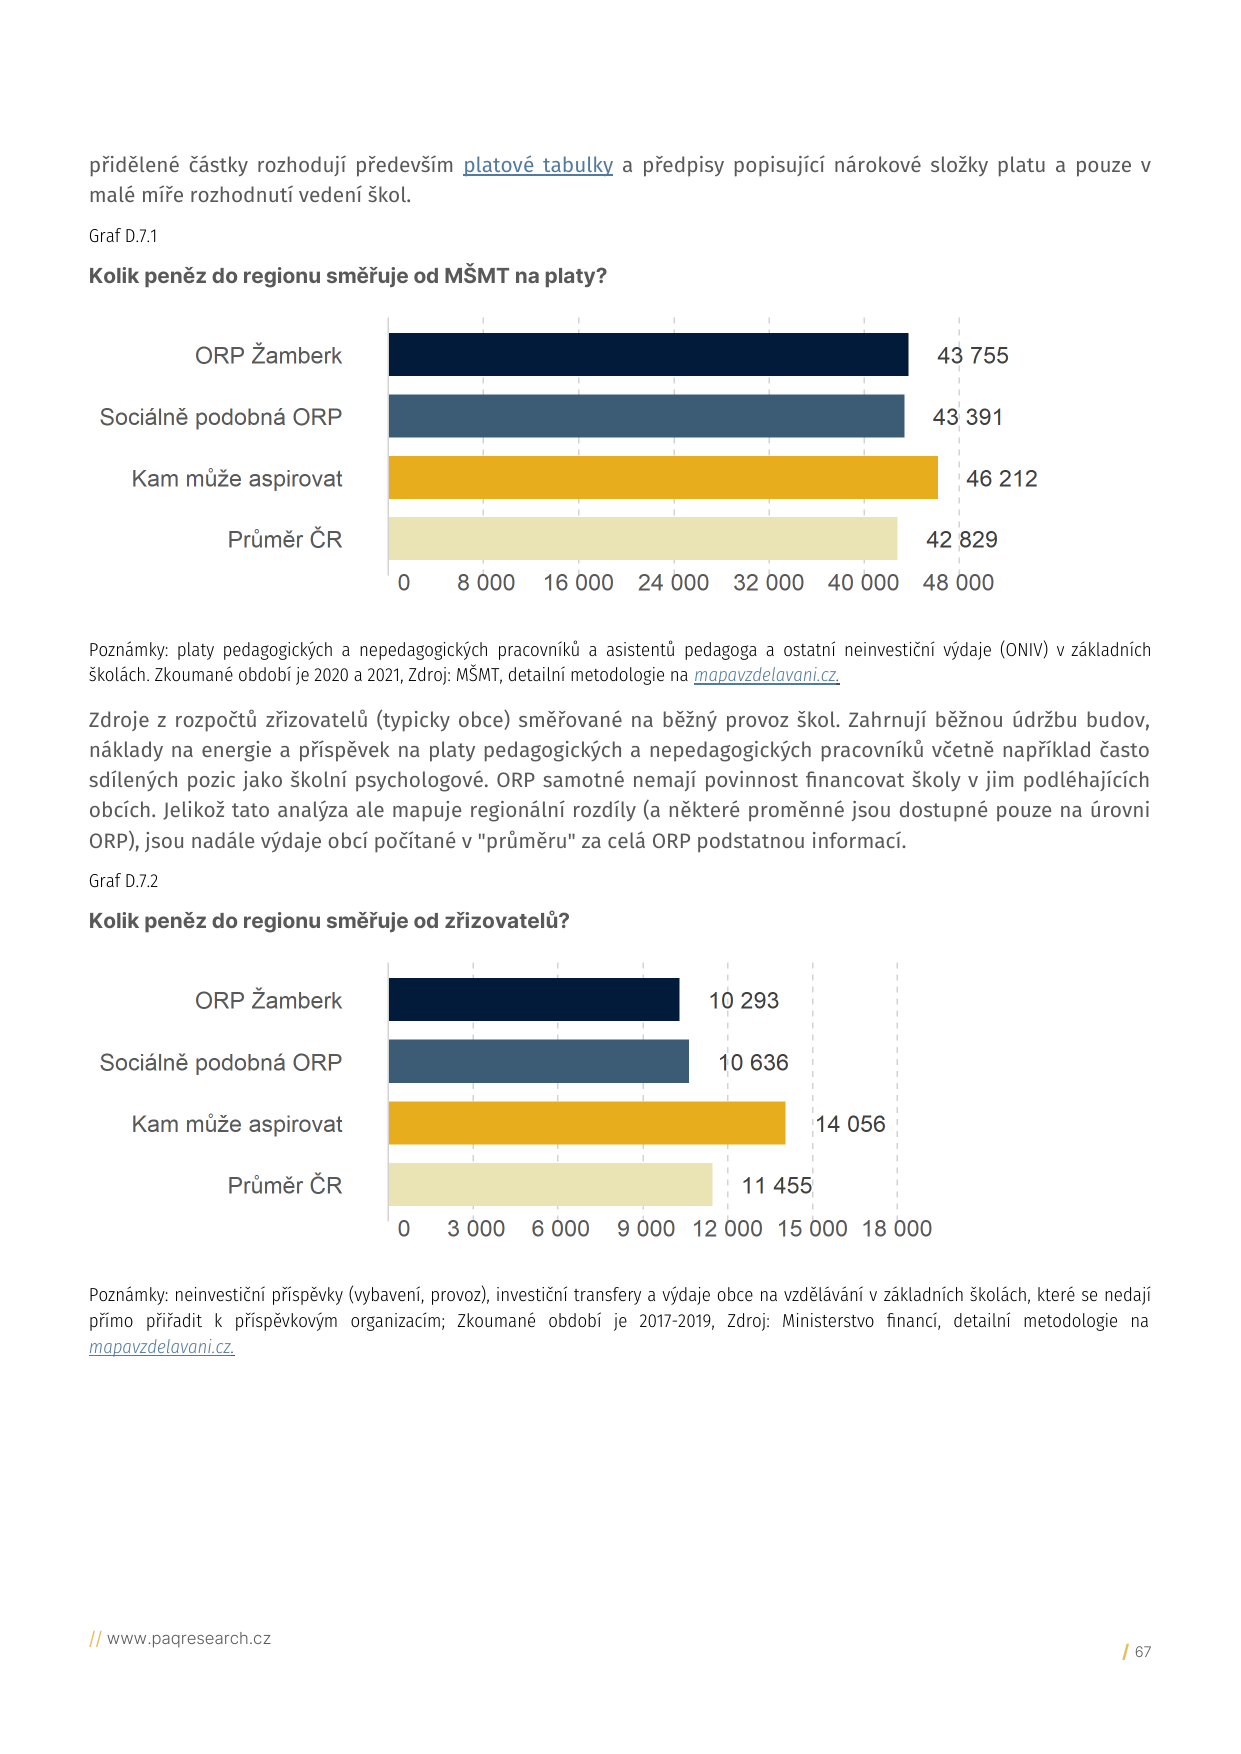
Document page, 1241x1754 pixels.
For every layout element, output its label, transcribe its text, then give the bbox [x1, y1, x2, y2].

text Poznámky: platy pedagogických a nepedagogických pracovníků a asistentů pedagoga a ostatní neinvestiční výdaje (ONIV) v základních školách. Zkoumané období je 2020 a 2021, Zdroj: MŠMT, detailní metodologie na mapavzdelavani.cz. [89, 638, 1152, 687]
picture [88, 290, 1139, 622]
text Zdroje z rozpočtů zřizovatelů (typicky obce) směřované na běžný provoz škol. Zahrnují běžnou údržbu budov, náklady na energie a příspěvek na platy pedagogických a nepedagogických pracovníků včetně například často sdílených pozic jako školní psychologové. ORP samotné nemají povinnost financovat školy v jim podléhajících obcích. Jelikož tato analýza ale mapuje regionální rozdíly (a některé proměnné jsou dostupné pouze na úrovni ORP), jsou nadále výdaje obcí počítané v "průměru" za celá ORP podstatnou informací. [89, 703, 1152, 854]
text Graf D.7.2 [89, 870, 1152, 893]
picture [88, 935, 1139, 1268]
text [89, 148, 1152, 208]
text Kolik peněz do regionu směřuje od MŠMT na platy? [89, 263, 1152, 288]
text Graf D.7.1 [89, 225, 1152, 247]
text Kolik peněz do regionu směřuje od zřizovatelů? [89, 909, 1152, 934]
text Poznámky: neinvestiční příspěvky (vybavení, provoz), investiční transfery a výdaje obce na vzdělávání v základních školách, které se nedají přímo přiřadit k příspěvkovým organizacím; Zkoumané období je 2017-2019, Zdroj: Ministerstvo financí, detailní metodologie na mapavzdelavani.cz. [89, 1284, 1152, 1358]
